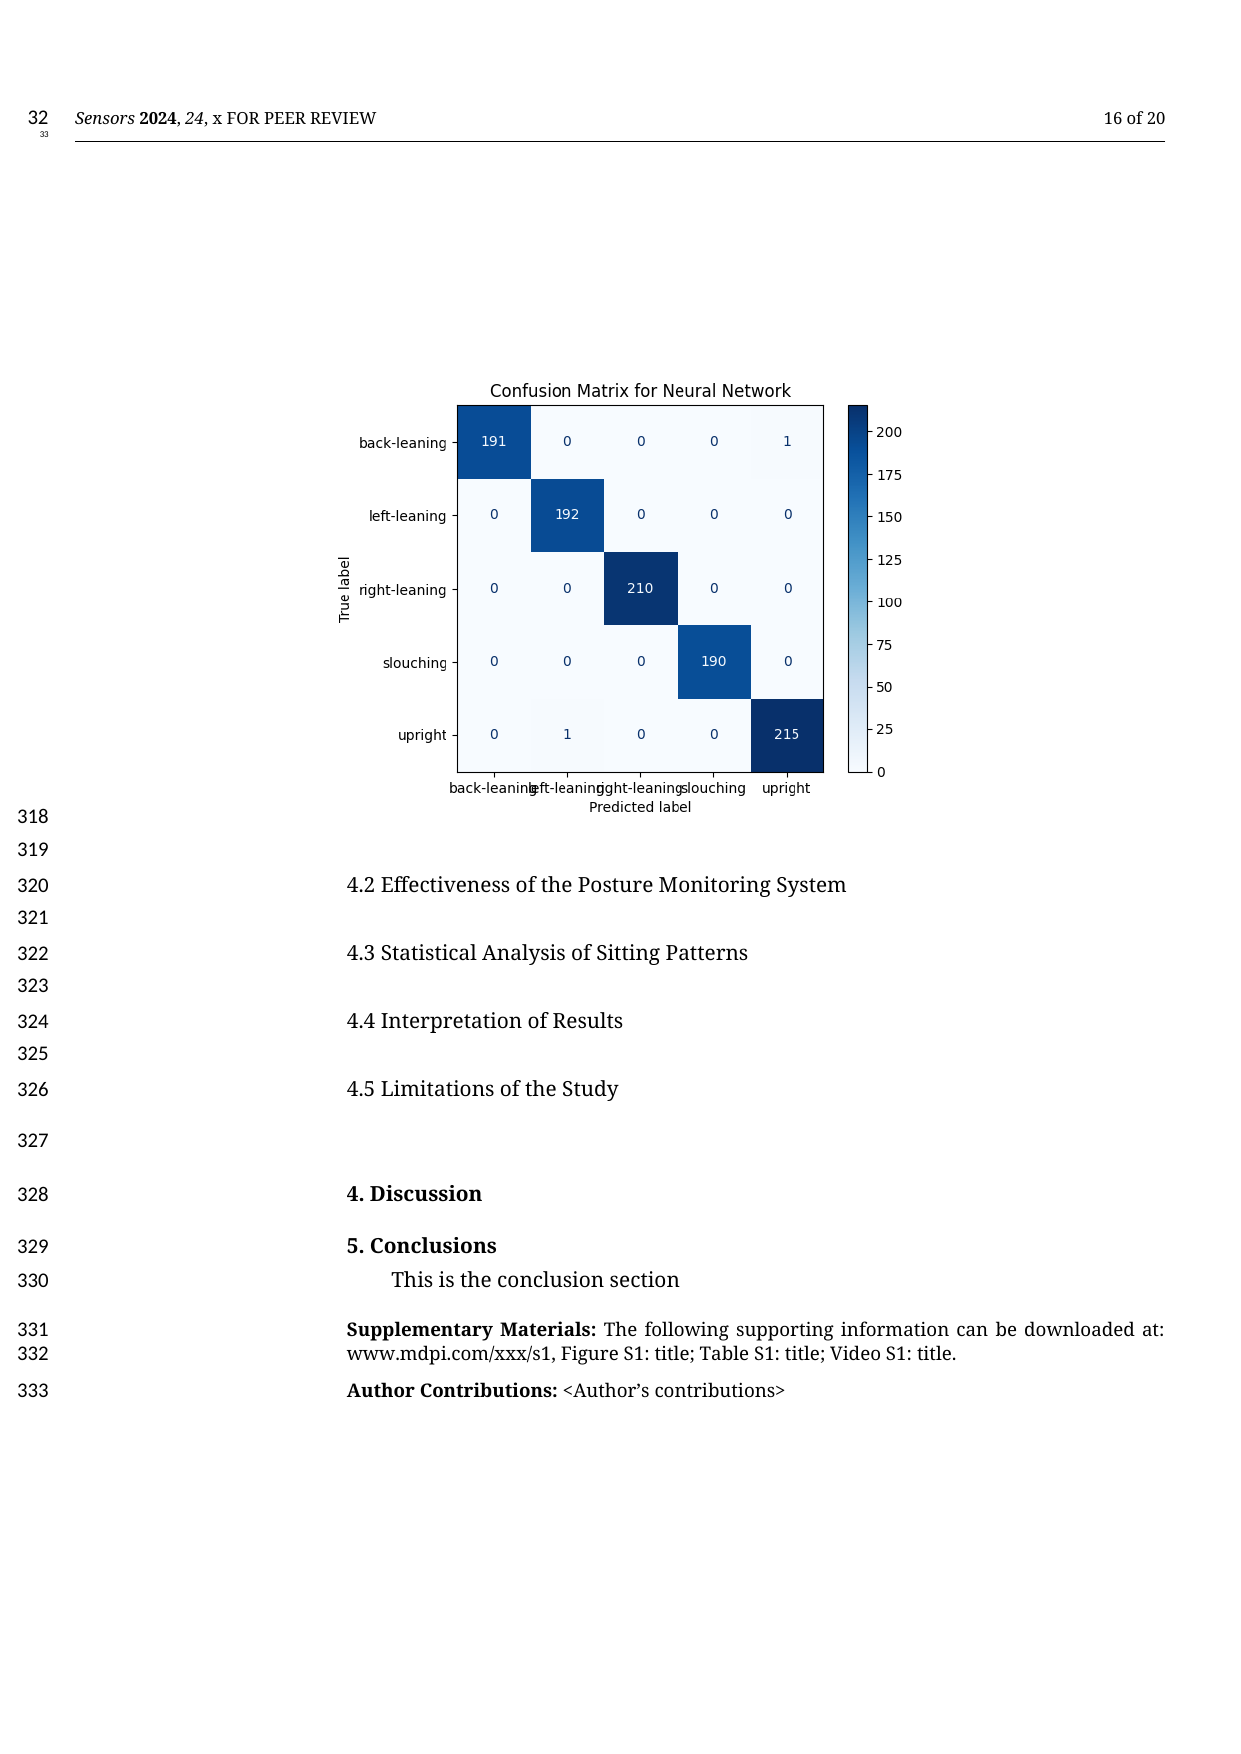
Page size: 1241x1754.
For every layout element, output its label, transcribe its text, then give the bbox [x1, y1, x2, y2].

text This is the conclusion section [347, 1266, 1165, 1292]
subtitle 4.3 Statistical Analysis of Sitting Patterns [347, 939, 1165, 966]
subtitle 4.4 Interpretation of Results [347, 1007, 1165, 1034]
subtitle 4. Discussion [347, 1180, 1165, 1207]
subtitle 4.5 Limitations of the Study [347, 1075, 1165, 1102]
text Supplementary Materials: The following supporting information can be downloaded at: www.mdpi.com/xxx/s1, Figure S1: title; Table S1: title; Video S1: title. [347, 1317, 1165, 1366]
text Author Contributions: <Author’s contributions> [347, 1378, 1165, 1403]
subtitle 4.2 Effectiveness of the Posture Monitoring System [347, 871, 1165, 898]
subtitle 5. Conclusions [347, 1232, 1165, 1259]
picture [329, 373, 911, 824]
